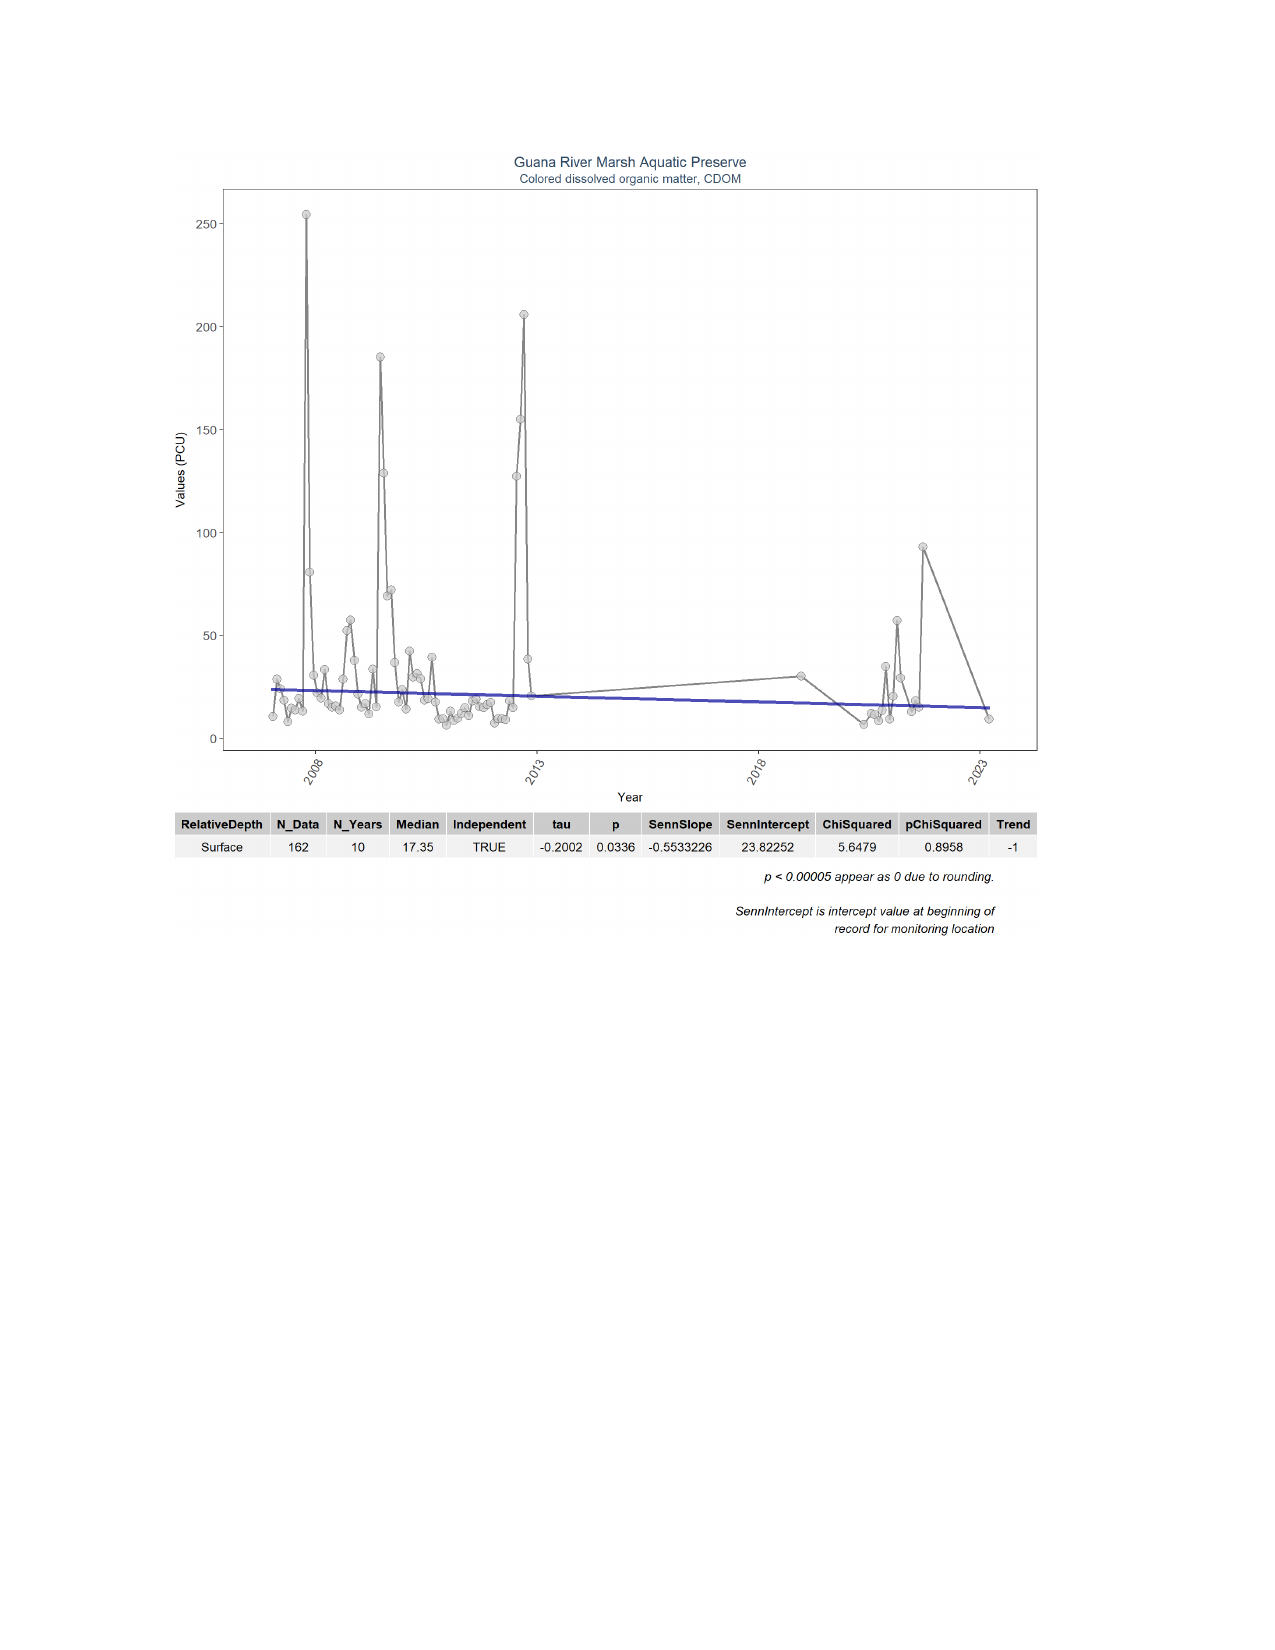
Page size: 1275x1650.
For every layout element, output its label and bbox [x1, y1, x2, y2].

picture [168, 150, 1044, 938]
